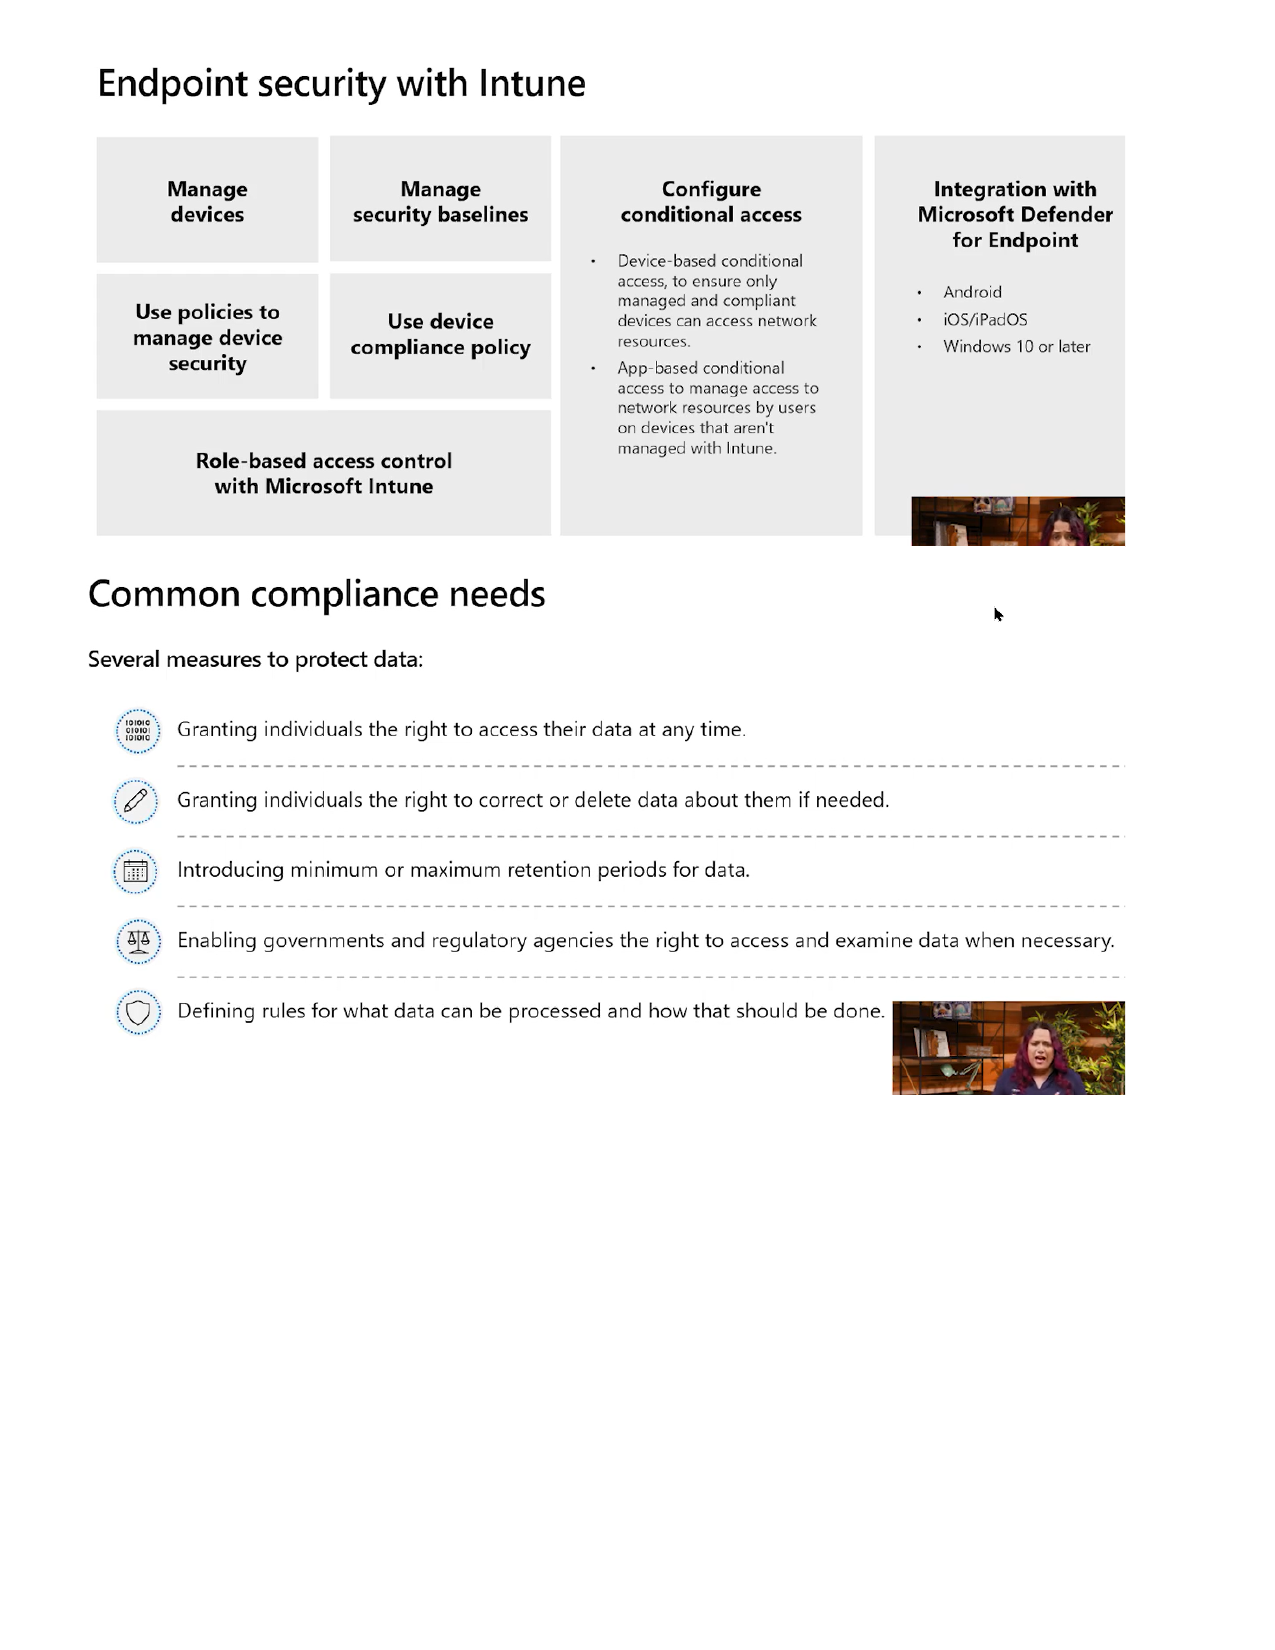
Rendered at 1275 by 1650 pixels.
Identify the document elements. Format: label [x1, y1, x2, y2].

picture [65, 46, 1125, 1095]
